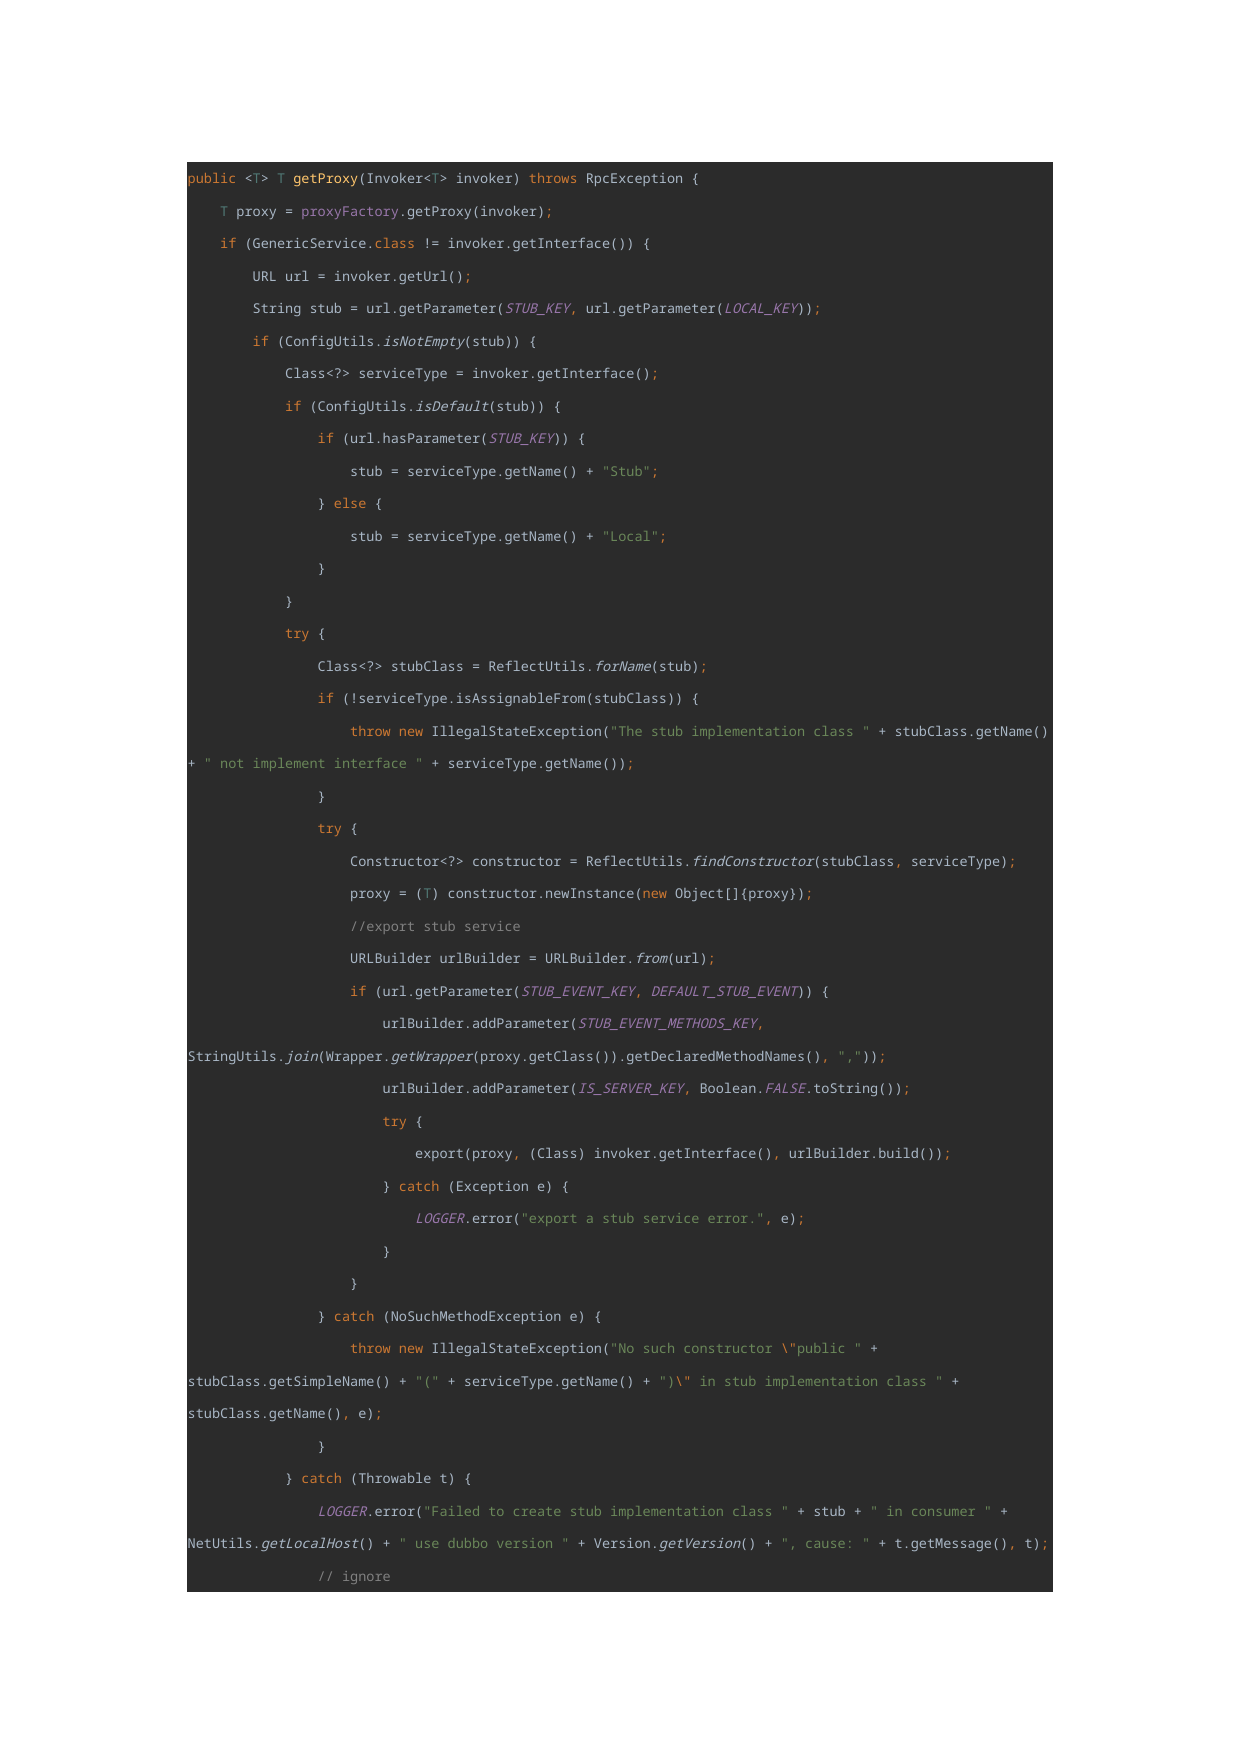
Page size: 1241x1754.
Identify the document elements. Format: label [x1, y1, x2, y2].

text [187, 162, 1053, 1592]
